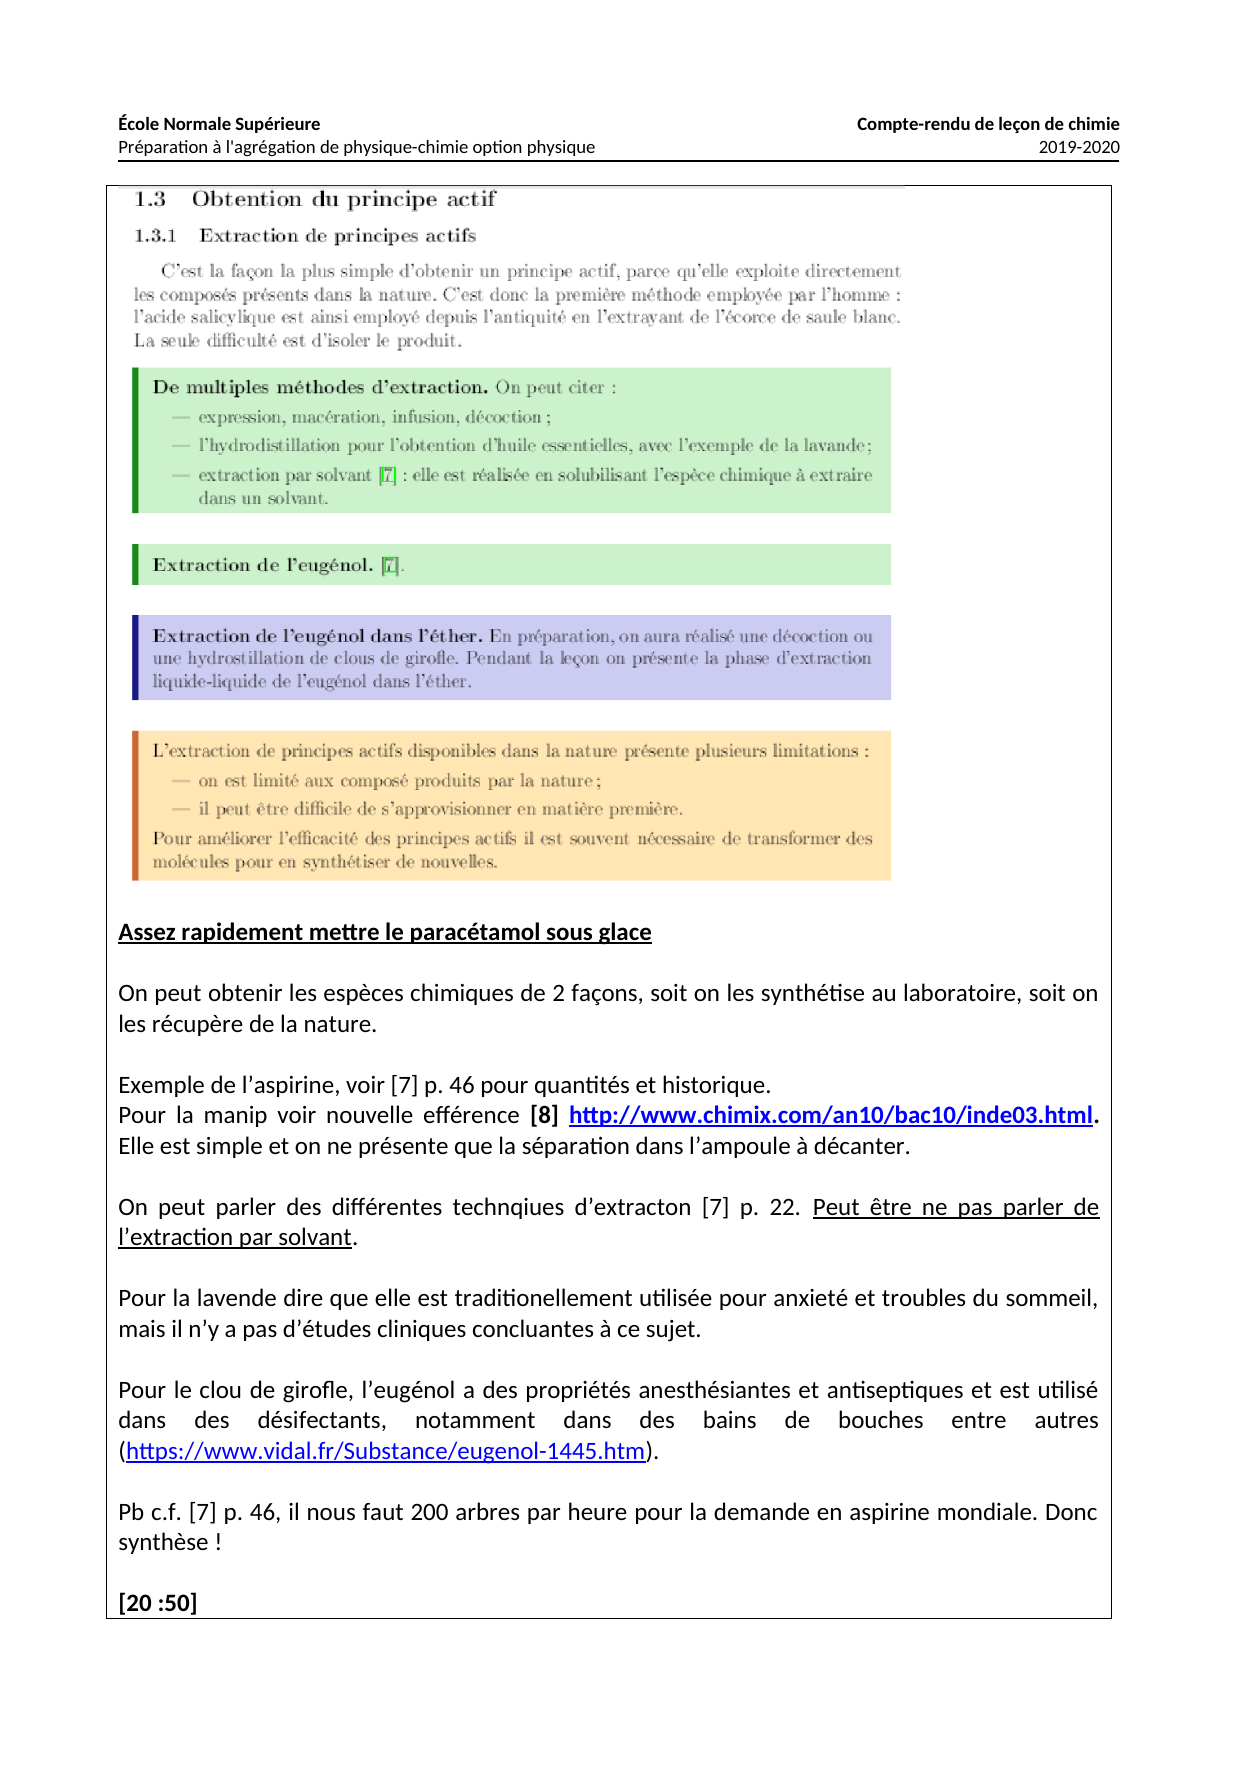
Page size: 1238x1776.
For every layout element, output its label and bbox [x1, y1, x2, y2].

table_cell [107, 186, 1111, 1618]
picture [118, 185, 905, 886]
